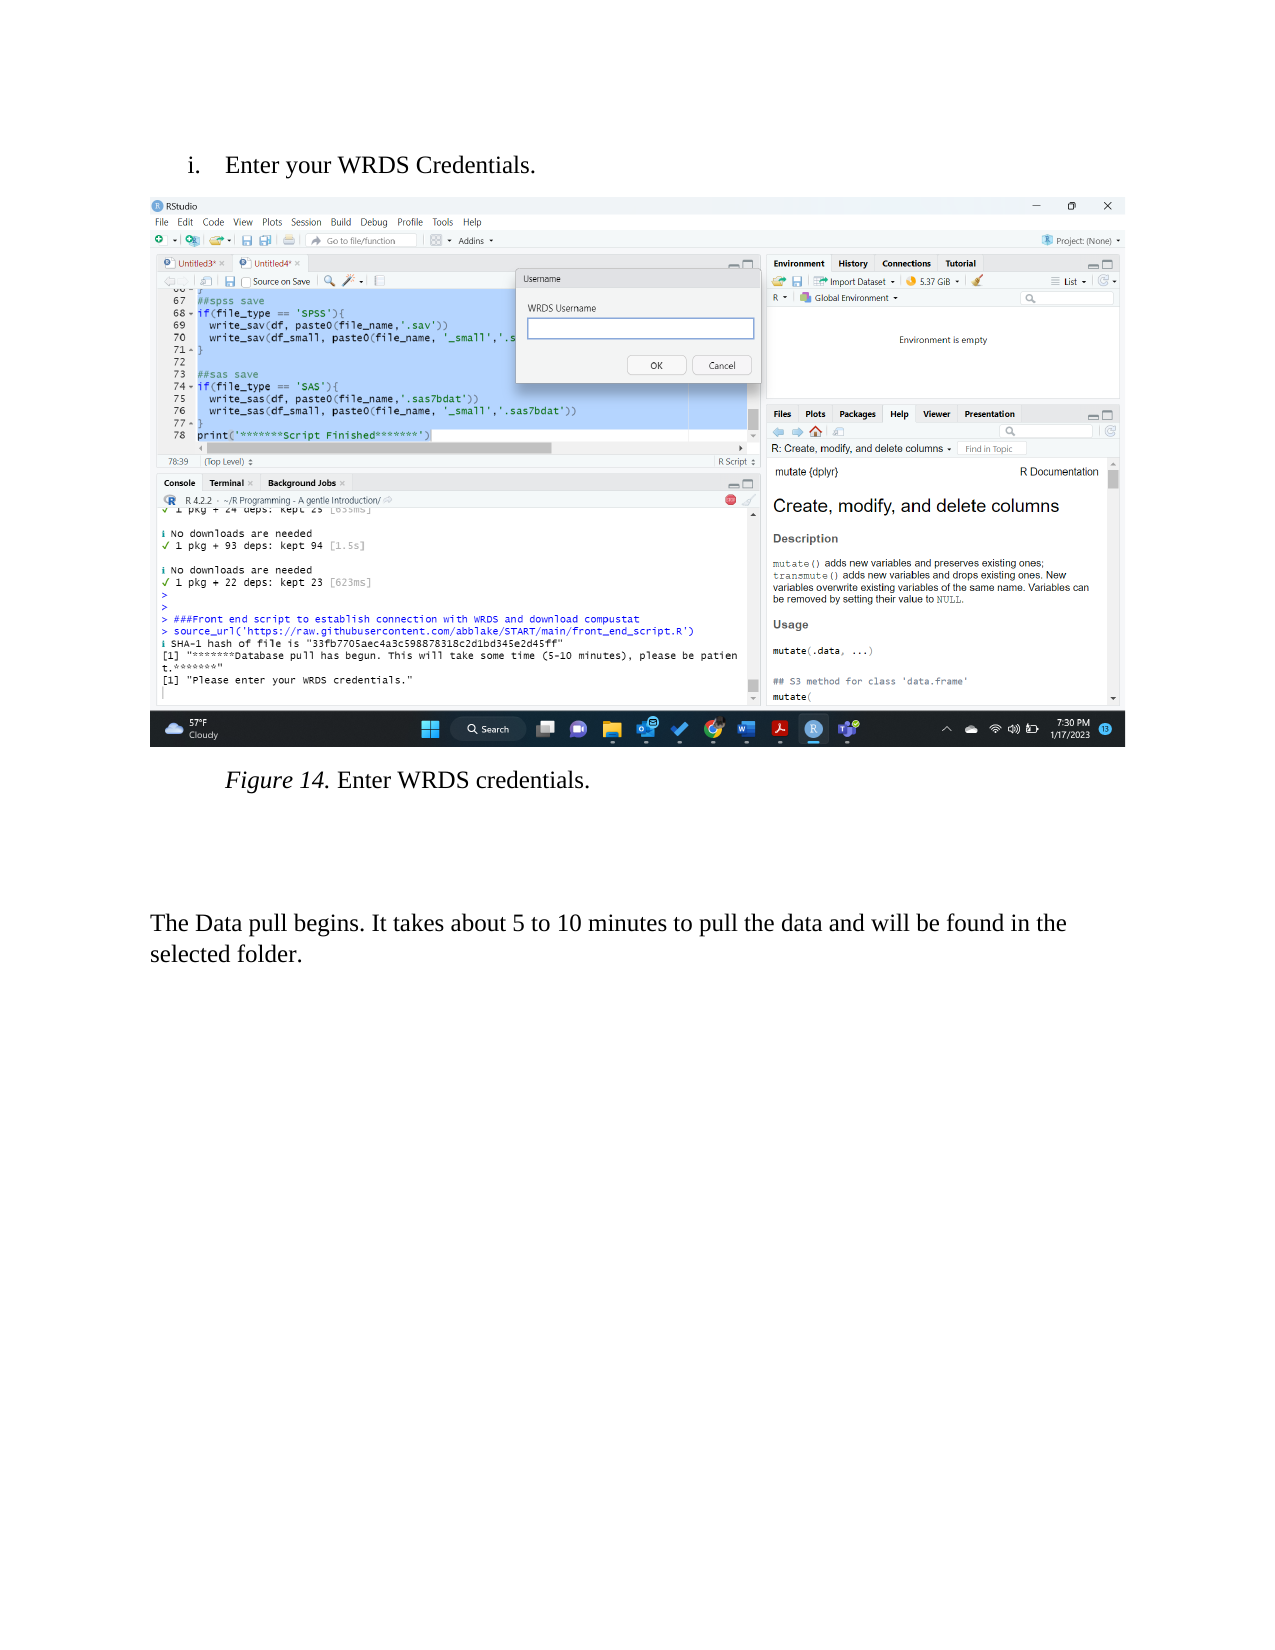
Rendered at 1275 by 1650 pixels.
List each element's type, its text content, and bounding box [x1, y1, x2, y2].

list Figure 14. Enter WRDS credentials. [225, 765, 1125, 794]
picture [150, 197, 1125, 747]
text The Data pull begins. It takes about 5 to 10 minutes to pull the data and will be found in the selected folder. [150, 908, 1125, 968]
list Enter your WRDS Credentials. [187, 150, 1125, 179]
